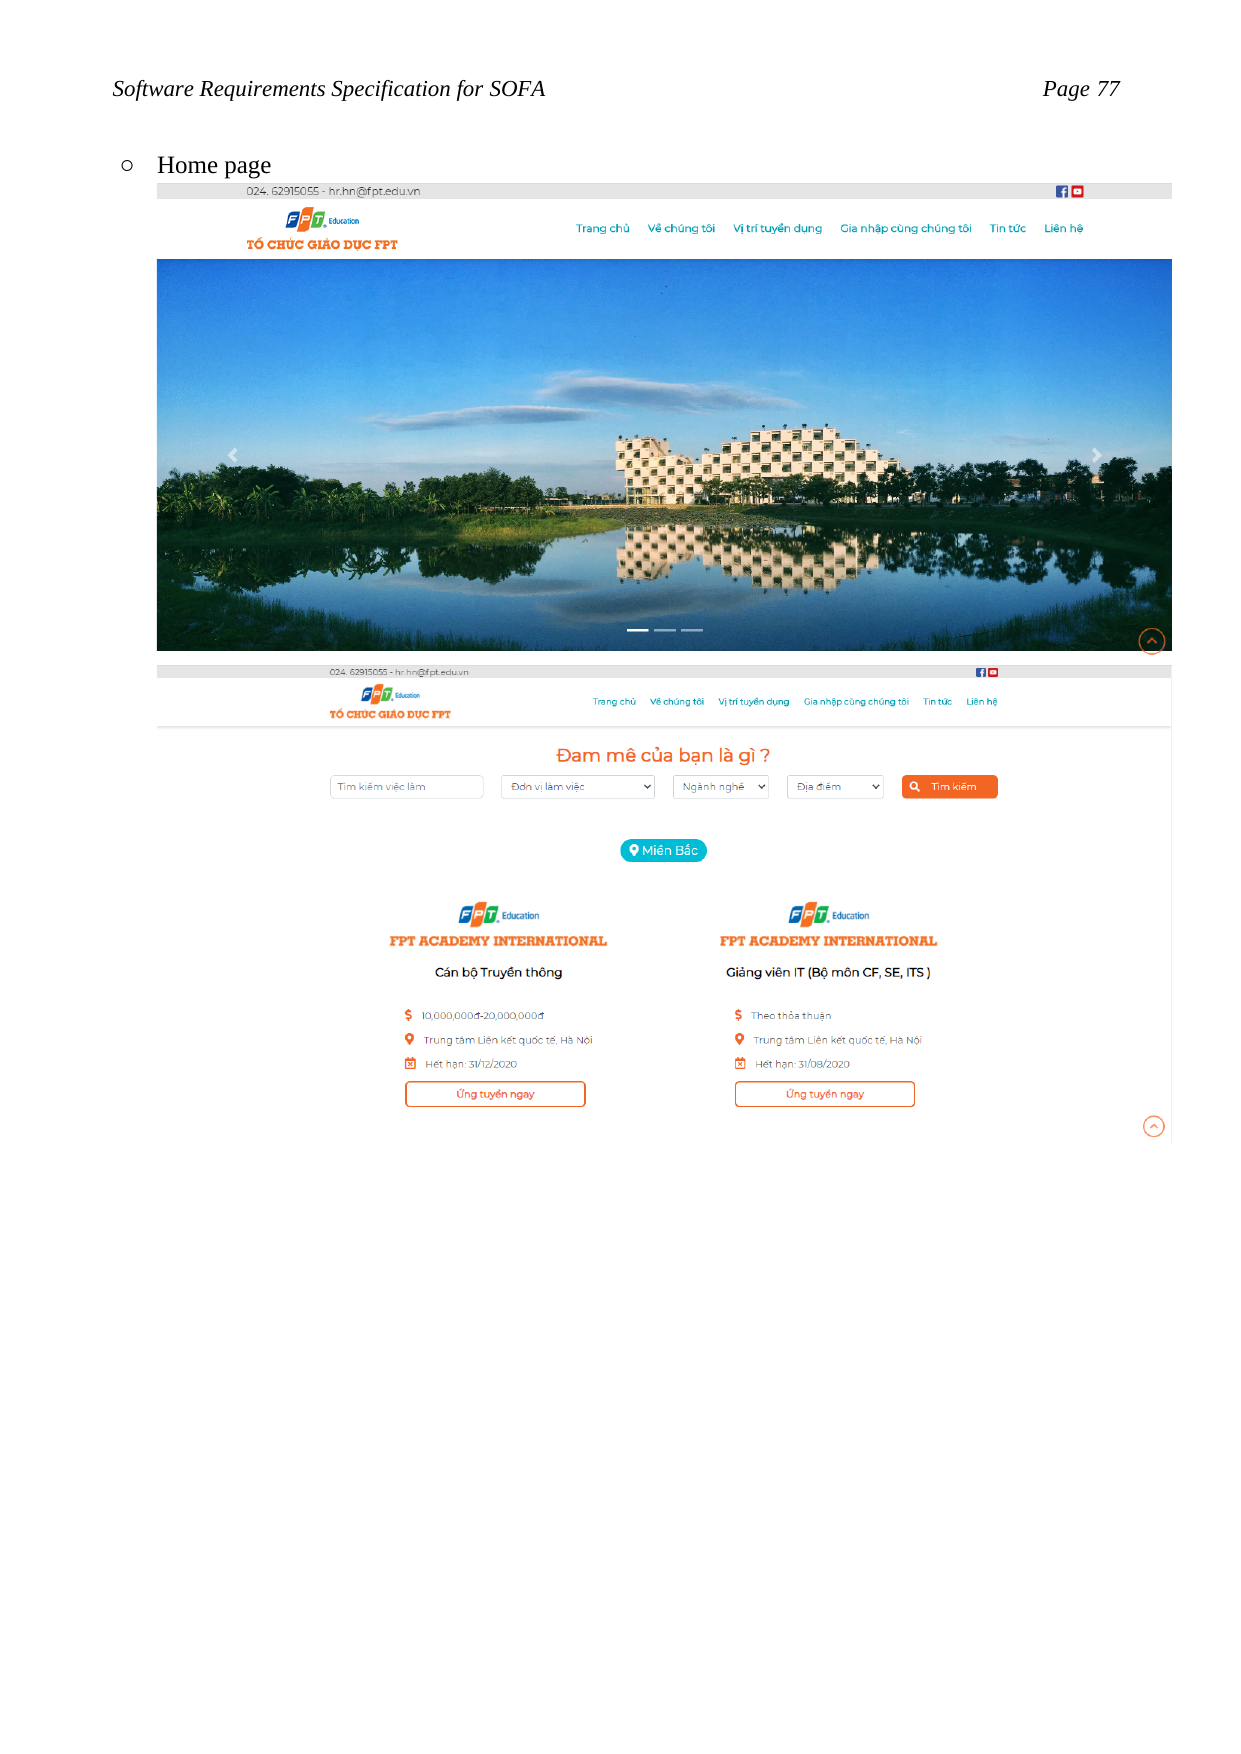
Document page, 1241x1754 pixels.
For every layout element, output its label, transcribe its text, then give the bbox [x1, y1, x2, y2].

picture [156, 182, 1172, 662]
picture [156, 665, 1172, 1143]
